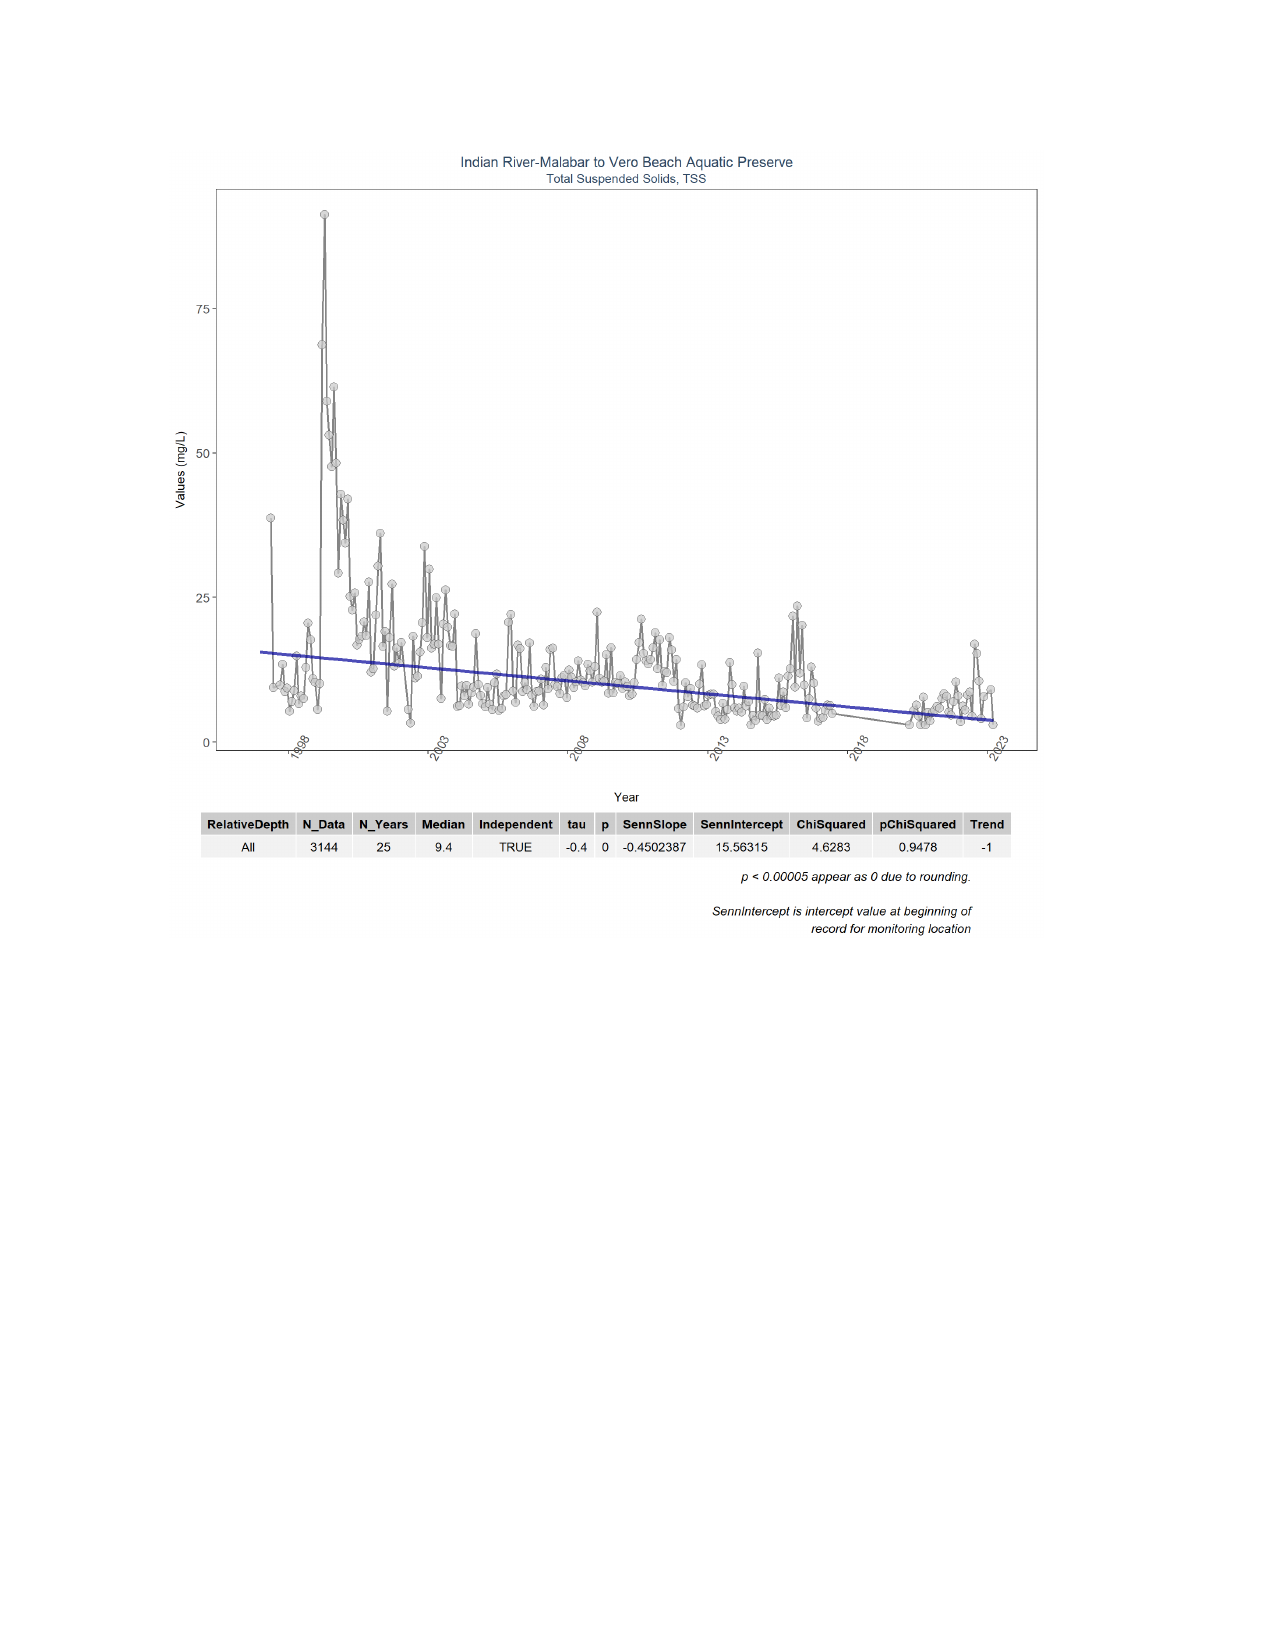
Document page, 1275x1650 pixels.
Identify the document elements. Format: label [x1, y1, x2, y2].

picture [168, 150, 1044, 938]
